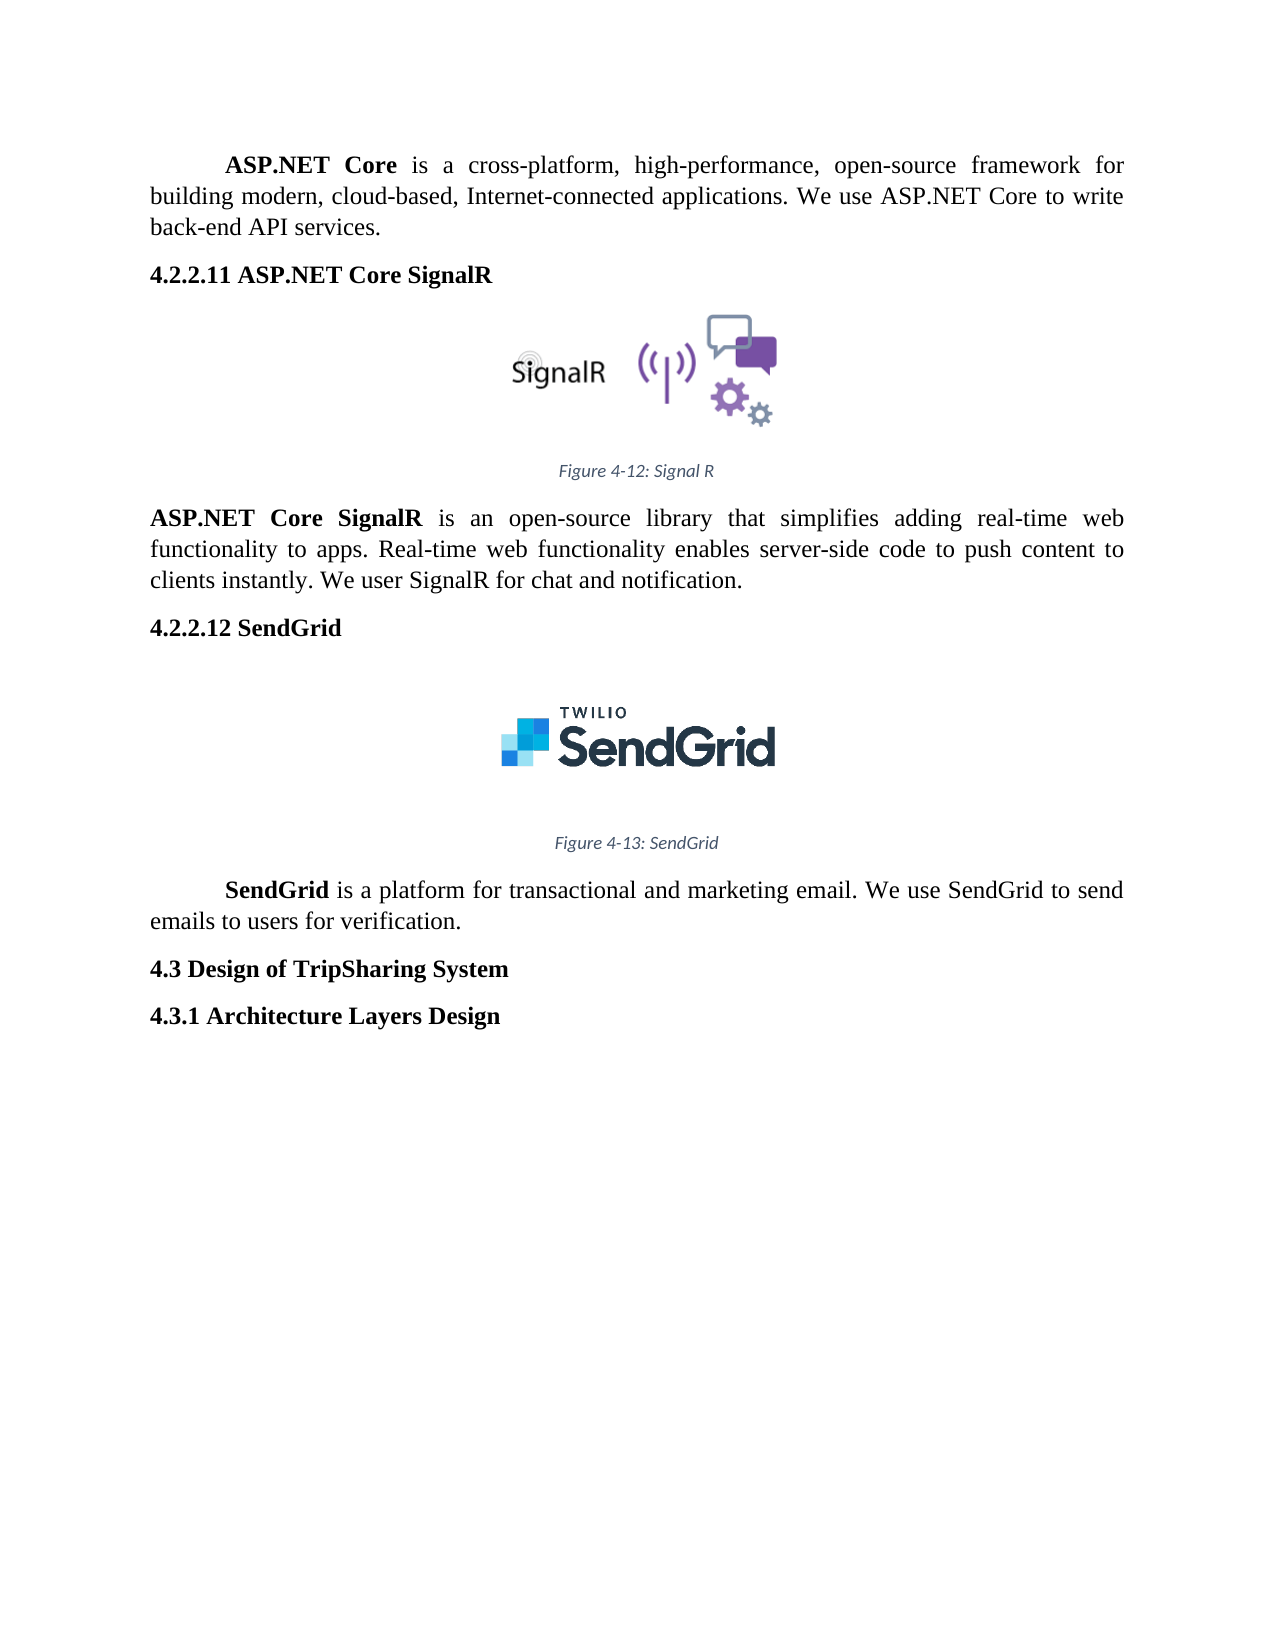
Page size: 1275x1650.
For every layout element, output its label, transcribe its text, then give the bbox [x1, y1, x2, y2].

text ASP.NET Core is a cross-platform, high-performance, open-source framework for building modern, cloud-based, Internet-connected applications. We use ASP.NET Core to write back-end API services. [150, 150, 1125, 241]
text SendGrid is a platform for transactional and marketing email. We use SendGrid to send emails to users for verification. [150, 875, 1125, 935]
picture [493, 660, 783, 813]
picture [447, 307, 828, 441]
text 4.3 Design of TripSharing System [150, 954, 1125, 982]
text ASP.NET Core SignalR is an open-source library that simplifies adding real-time web functionality to apps. Real-time web functionality enables server-side code to push content to clients instantly. We user SignalR for chat and notification. [150, 503, 1125, 594]
text 4.3.1 Architecture Layers Design [150, 1001, 1125, 1030]
text 4.2.2.11 ASP.NET Core SignalR [150, 260, 1125, 288]
text Figure 4-12: Signal R [150, 459, 1125, 482]
text 4.2.2.12 SendGrid [150, 613, 1125, 642]
text Figure 4-13: SendGrid [150, 831, 1125, 854]
